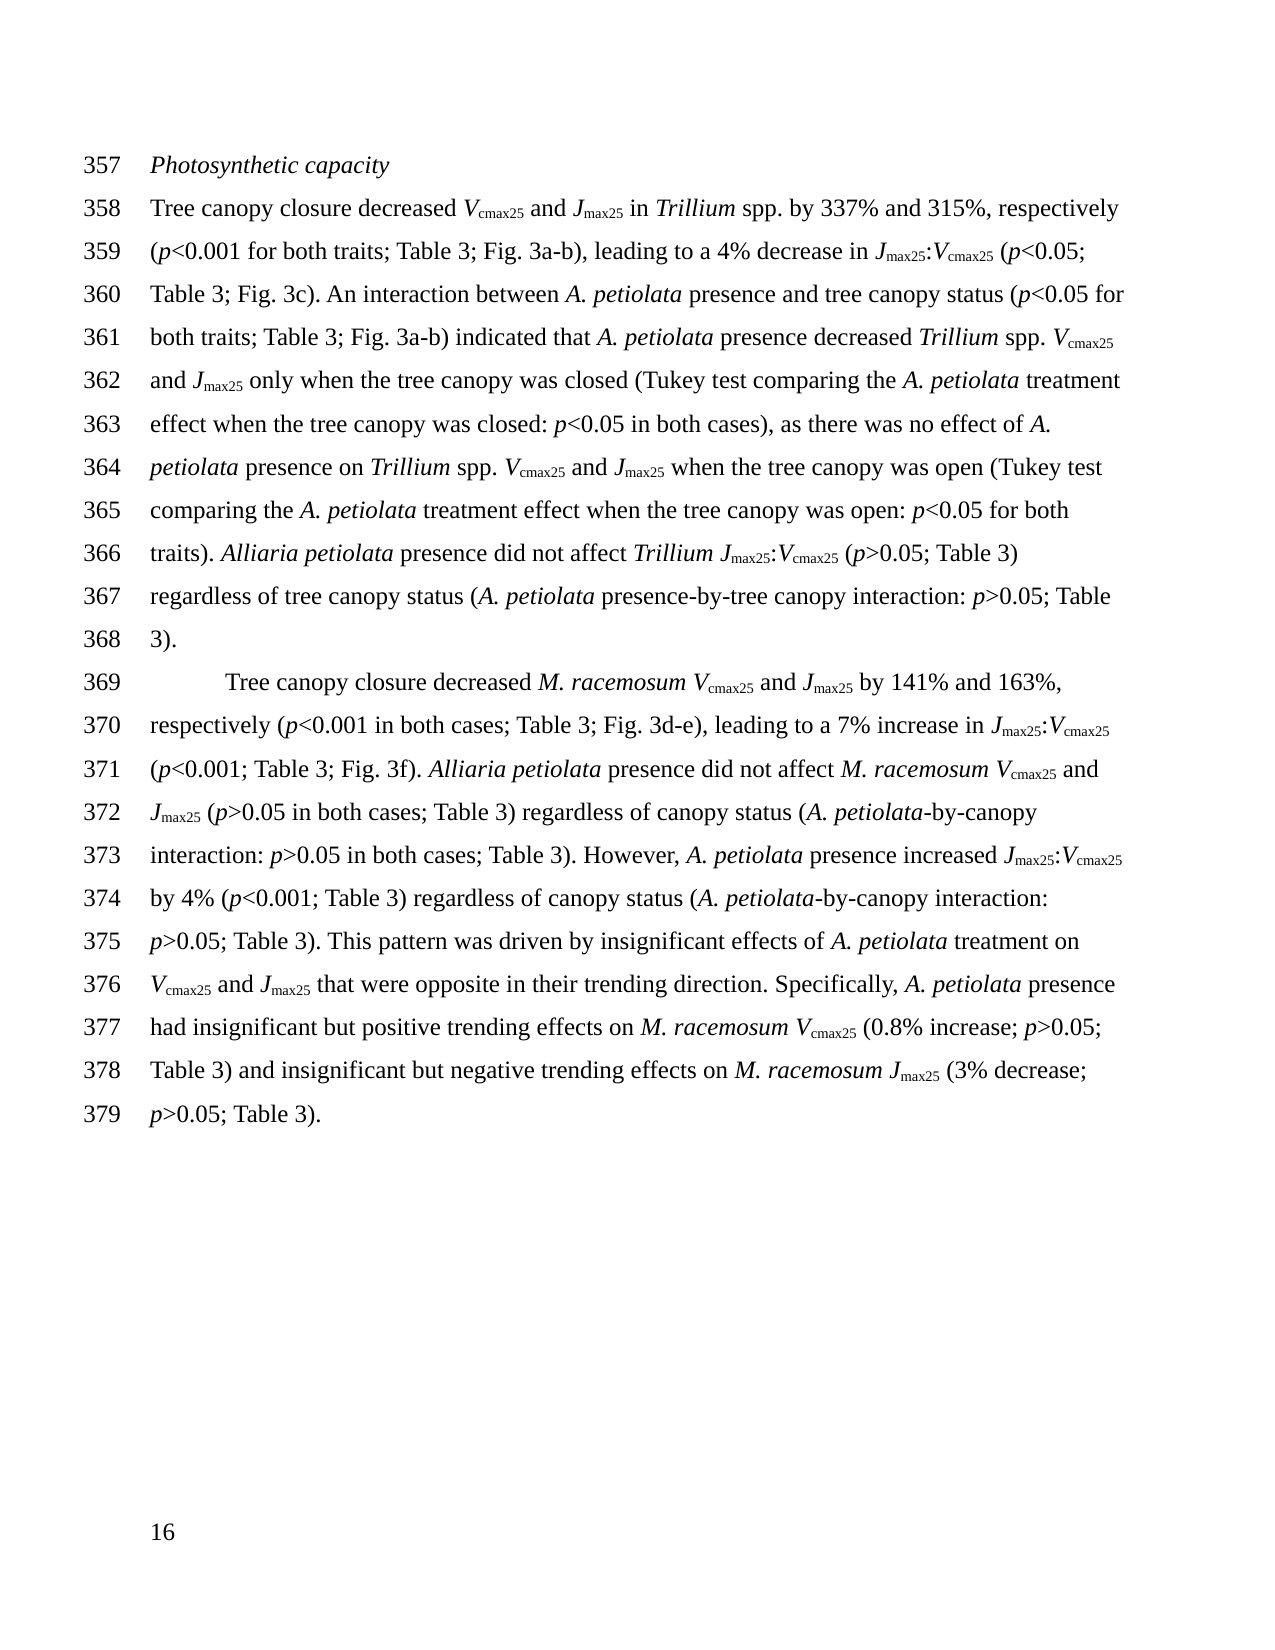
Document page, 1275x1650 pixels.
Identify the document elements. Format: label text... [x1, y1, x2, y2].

text Tree canopy closure decreased M. racemosum Vcmax25 and Jmax25 by 141% and 163%, respectively (p<0.001 in both cases; Table 3; Fig. 3d-e), leading to a 7% increase in Jmax25:Vcmax25 (p<0.001; Table 3; Fig. 3f). Alliaria petiolata presence did not affect M. racemosum Vcmax25 and Jmax25 (p>0.05 in both cases; Table 3) regardless of canopy status (A. petiolata-by-canopy interaction: p>0.05 in both cases; Table 3). However, A. petiolata presence increased Jmax25:Vcmax25 by 4% (p<0.001; Table 3) regardless of canopy status (A. petiolata-by-canopy interaction: p>0.05; Table 3). This pattern was driven by insignificant effects of A. petiolata treatment on Vcmax25 and Jmax25 that were opposite in their trending direction. Specifically, A. petiolata presence had insignificant but positive trending effects on M. racemosum Vcmax25 (0.8% increase; p>0.05; Table 3) and insignificant but negative trending effects on M. racemosum Jmax25 (3% decrease; p>0.05; Table 3). [150, 667, 1125, 1127]
text Tree canopy closure decreased Vcmax25 and Jmax25 in Trillium spp. by 337% and 315%, respectively (p<0.001 for both traits; Table 3; Fig. 3a-b), leading to a 4% decrease in Jmax25:Vcmax25 (p<0.05; Table 3; Fig. 3c). An interaction between A. petiolata presence and tree canopy status (p<0.05 for both traits; Table 3; Fig. 3a-b) indicated that A. petiolata presence decreased Trillium spp. Vcmax25 and Jmax25 only when the tree canopy was closed (Tukey test comparing the A. petiolata treatment effect when the tree canopy was closed: p<0.05 in both cases), as there was no effect of A. petiolata presence on Trillium spp. Vcmax25 and Jmax25 when the tree canopy was open (Tukey test comparing the A. petiolata treatment effect when the tree canopy was open: p<0.05 for both traits). Alliaria petiolata presence did not affect Trillium Jmax25:Vcmax25 (p>0.05; Table 3) regardless of tree canopy status (A. petiolata presence-by-tree canopy interaction: p>0.05; Table 3). [150, 193, 1125, 653]
text Photosynthetic capacity [150, 150, 1125, 179]
